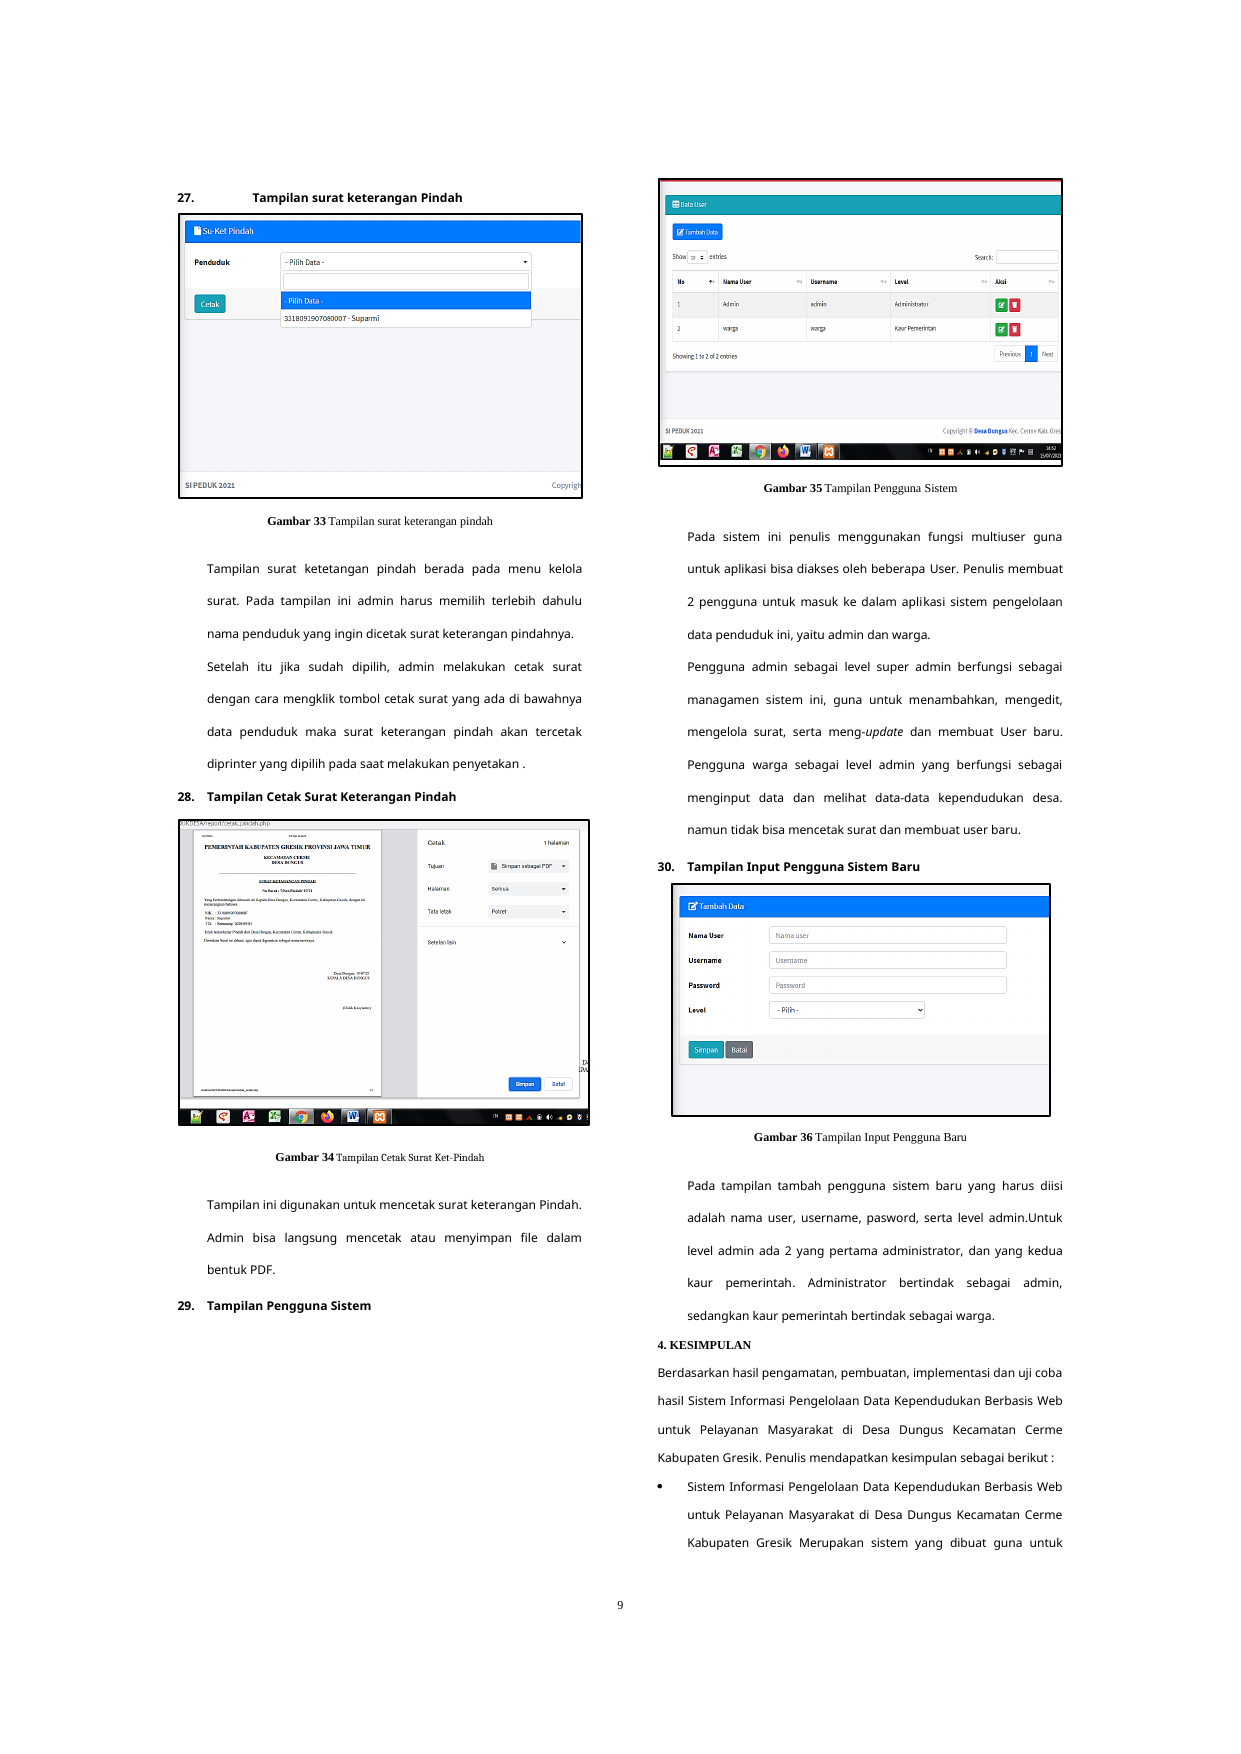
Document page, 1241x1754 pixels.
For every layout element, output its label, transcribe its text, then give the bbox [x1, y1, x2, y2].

picture [180, 821, 588, 1124]
text Gambar 35 Tampilan Pengguna Sistem [657, 472, 1063, 496]
picture [673, 885, 1049, 1115]
picture [180, 215, 581, 497]
list Tampilan surat ketetangan pindah berada pada menu kelola surat. Pada tampilan ini admin harus memilih terlebih dahulu nama penduduk yang ingin dicetak surat keterangan pindahnya. [207, 548, 582, 642]
list Setelah itu jika sudah dipilih, admin melakukan cetak surat dengan cara mengklik tombol cetak surat yang ada di bawahnya data penduduk maka surat keterangan pindah akan tercetak diprinter yang dipilih pada saat melakukan penyetakan . [207, 646, 582, 772]
text Gambar 34 Tampilan Cetak Surat Ket-Pindah [177, 1140, 582, 1164]
list Pengguna admin sebagai level super admin berfungsi sebagai managamen sistem ini, guna untuk menambahkan, mengedit, mengelola surat, serta meng-update dan membuat User baru. Pengguna warga sebagai level admin yang berfungsi sebagai menginput data dan melihat data-data kependudukan desa. namun tidak bisa mencetak surat dan membuat user baru. [687, 647, 1063, 838]
list Berdasarkan hasil pengamatan, pembuatan, implementasi dan uji coba hasil Sistem Informasi Pengelolaan Data Kependudukan Berbasis Web untuk Pelayanan Masyarakat di Desa Dungus Kecamatan Cerme Kabupaten Gresik. Penulis mendapatkan kesimpulan sebagai berikut : [657, 1352, 1063, 1466]
text Gambar 33 Tampilan surat keterangan pindah [177, 503, 582, 528]
list Tampilan surat keterangan Pindah [177, 177, 582, 206]
list Pada sistem ini penulis menggunakan fungsi multiuser guna untuk aplikasi bisa diakses oleh beberapa User. Penulis membuat 2 pengguna untuk masuk ke dalam aplikasi sistem pengelolaan data penduduk ini, yaitu admin dan warga. [687, 516, 1063, 643]
list Pada tampilan tambah pengguna sistem baru yang harus diisi adalah nama user, username, pasword, serta level admin.Untuk level admin ada 2 yang pertama administrator, dan yang kedua kaur pemerintah. Administrator bertindak sebagai admin, sedangkan kaur pemerintah bertindak sebagai warga. [687, 1165, 1063, 1324]
list Tampilan Cetak Surat Keterangan Pindah [177, 777, 582, 805]
picture [660, 180, 1061, 460]
list Tampilan ini digunakan untuk mencetak surat keterangan Pindah. Admin bisa langsung mencetak atau menyimpan file dalam bentuk PDF. [207, 1185, 582, 1278]
list Tampilan Pengguna Sistem [177, 1285, 582, 1314]
text 4. KESIMPULAN [657, 1328, 1063, 1352]
list Tampilan Input Pengguna Sistem Baru [657, 847, 1063, 875]
text Gambar 36 Tampilan Input Pengguna Baru [657, 1120, 1063, 1144]
